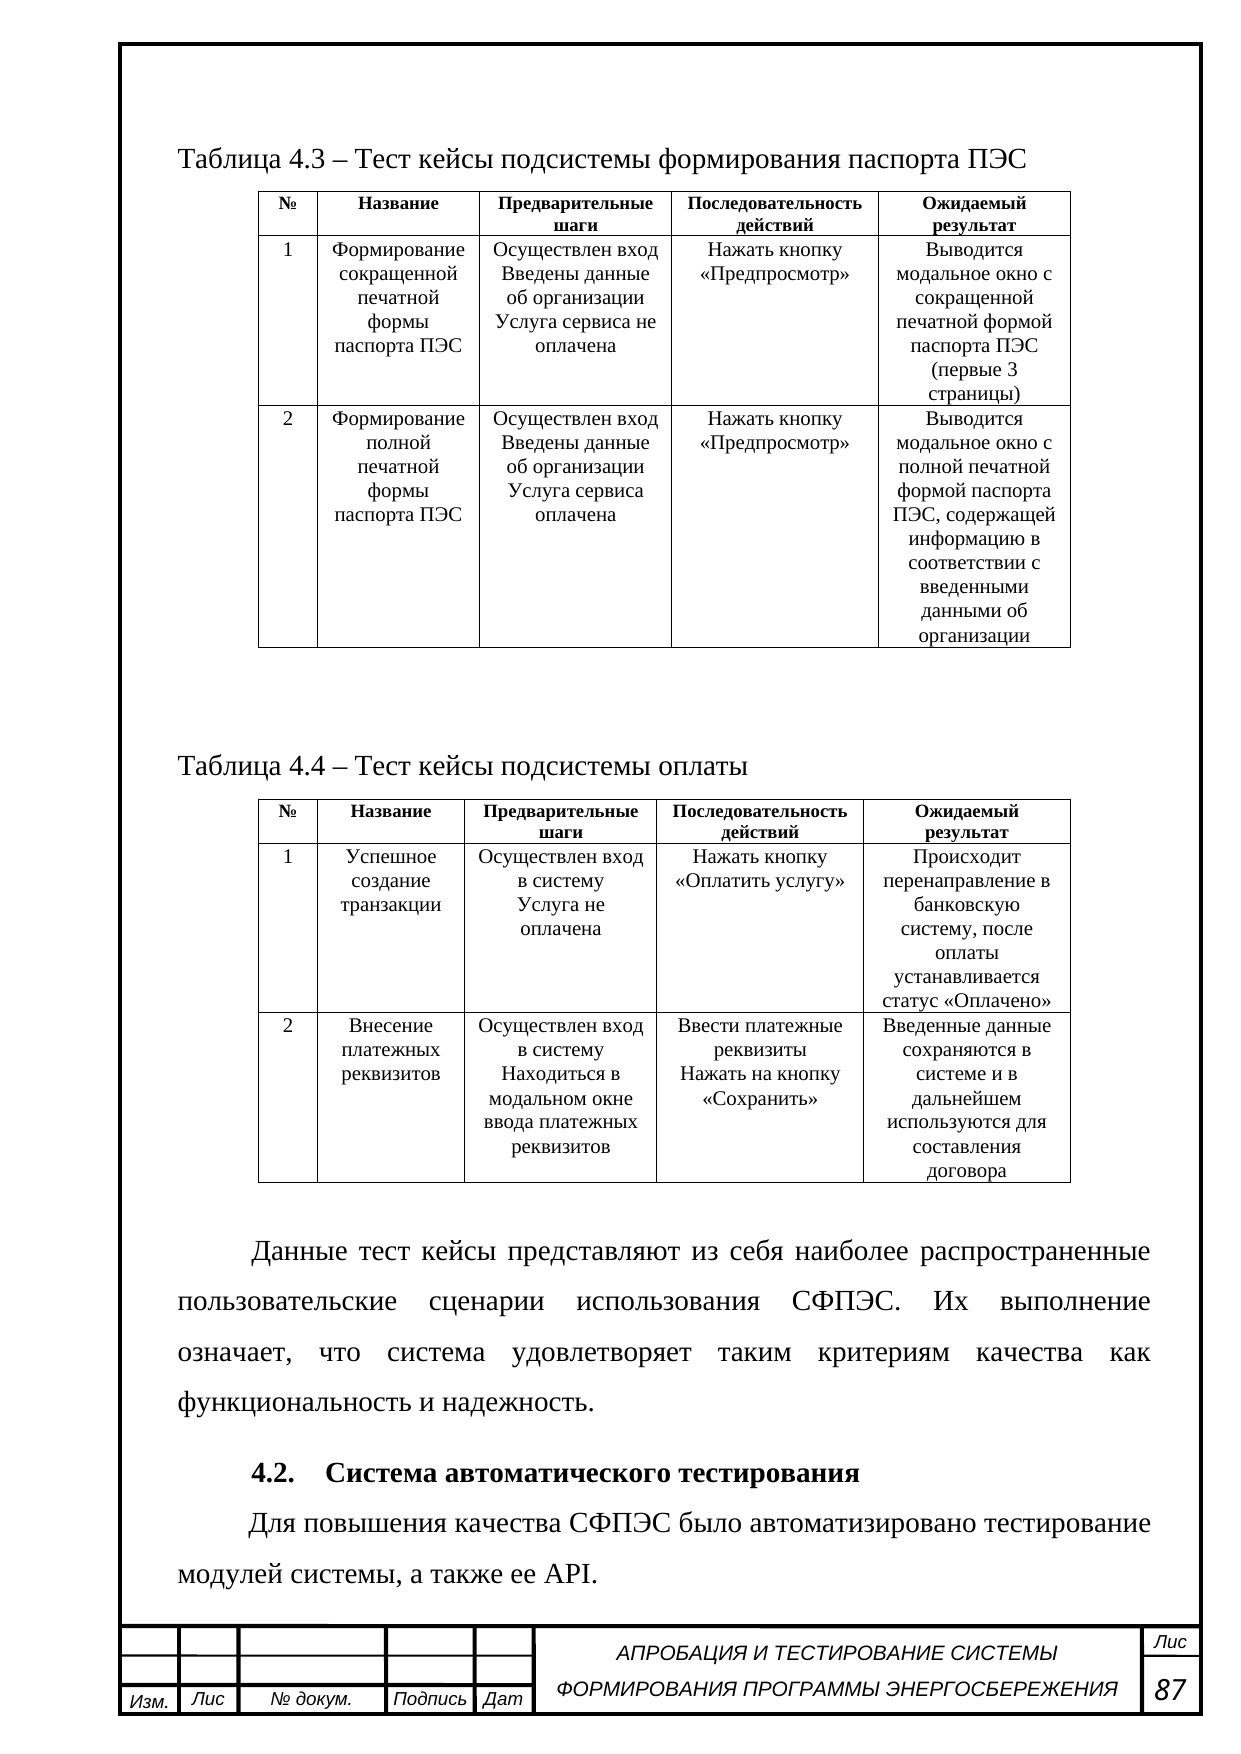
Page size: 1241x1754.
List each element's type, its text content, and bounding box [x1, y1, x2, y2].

table_header № [259, 800, 317, 843]
text Таблица 4.3 – Тест кейсы подсистемы формирования паспорта ПЭС [177, 141, 1152, 174]
table_cell Нажать кнопку «Предпросмотр» [672, 236, 878, 405]
subtitle Система автоматического тестирования [177, 1455, 1152, 1489]
text Данные тест кейсы представляют из себя наиболее распространенные пользовательские сценарии использования СФПЭС. Их выполнение означает, что система удовлетворяет таким критериям качества как функциональность и надежность. [177, 1233, 1152, 1417]
table_cell Формирование полной печатной формы паспорта ПЭС [318, 406, 479, 647]
table_cell Осуществлен вход в систему Услуга не оплачена [465, 844, 656, 1012]
table_cell 2 [259, 406, 317, 647]
table_cell Успешное создание транзакции [318, 844, 464, 1012]
table_header Название [318, 192, 479, 235]
table_cell Нажать кнопку «Предпросмотр» [672, 406, 878, 647]
table_cell Введенные данные сохраняются в системе и в дальнейшем используются для составления договора [864, 1013, 1070, 1182]
table_header Последовательность действий [657, 800, 863, 843]
table_header Ожидаемый результат [879, 192, 1070, 235]
table_header Последовательность действий [672, 192, 878, 235]
table_cell Выводится модальное окно с сокращенной печатной формой паспорта ПЭС (первые 3 страницы) [879, 236, 1070, 405]
table_cell Формирование сокращенной печатной формы паспорта ПЭС [318, 236, 479, 405]
table_header № [259, 192, 317, 235]
table_cell 2 [259, 1013, 317, 1182]
table_cell Нажать кнопку «Оплатить услугу» [657, 844, 863, 1012]
table_header Название [318, 800, 464, 843]
table_cell Внесение платежных реквизитов [318, 1013, 464, 1182]
table_header Предварительные шаги [465, 800, 656, 843]
table_cell Осуществлен вход в систему Находиться в модальном окне ввода платежных реквизитов [465, 1013, 656, 1182]
text Таблица 4.4 – Тест кейсы подсистемы оплаты [177, 748, 1152, 782]
table_cell 1 [259, 236, 317, 405]
table_cell 1 [259, 844, 317, 1012]
table_cell Осуществлен вход Введены данные об организации Услуга сервиса не оплачена [480, 236, 671, 405]
table_cell Происходит перенаправление в банковскую систему, после оплаты устанавливается статус «Оплачено» [864, 844, 1070, 1012]
table_cell Выводится модальное окно с полной печатной формой паспорта ПЭС, содержащей информацию в соответствии с введенными данными об организации [879, 406, 1070, 647]
table_cell Ввести платежные реквизиты Нажать на кнопку «Сохранить» [657, 1013, 863, 1182]
table_header Ожидаемый результат [864, 800, 1070, 843]
table_cell Осуществлен вход Введены данные об организации Услуга сервиса оплачена [480, 406, 671, 647]
text Для повышения качества СФПЭС было автоматизировано тестирование модулей системы, а также ее API. [177, 1505, 1152, 1589]
table_header Предварительные шаги [480, 192, 671, 235]
